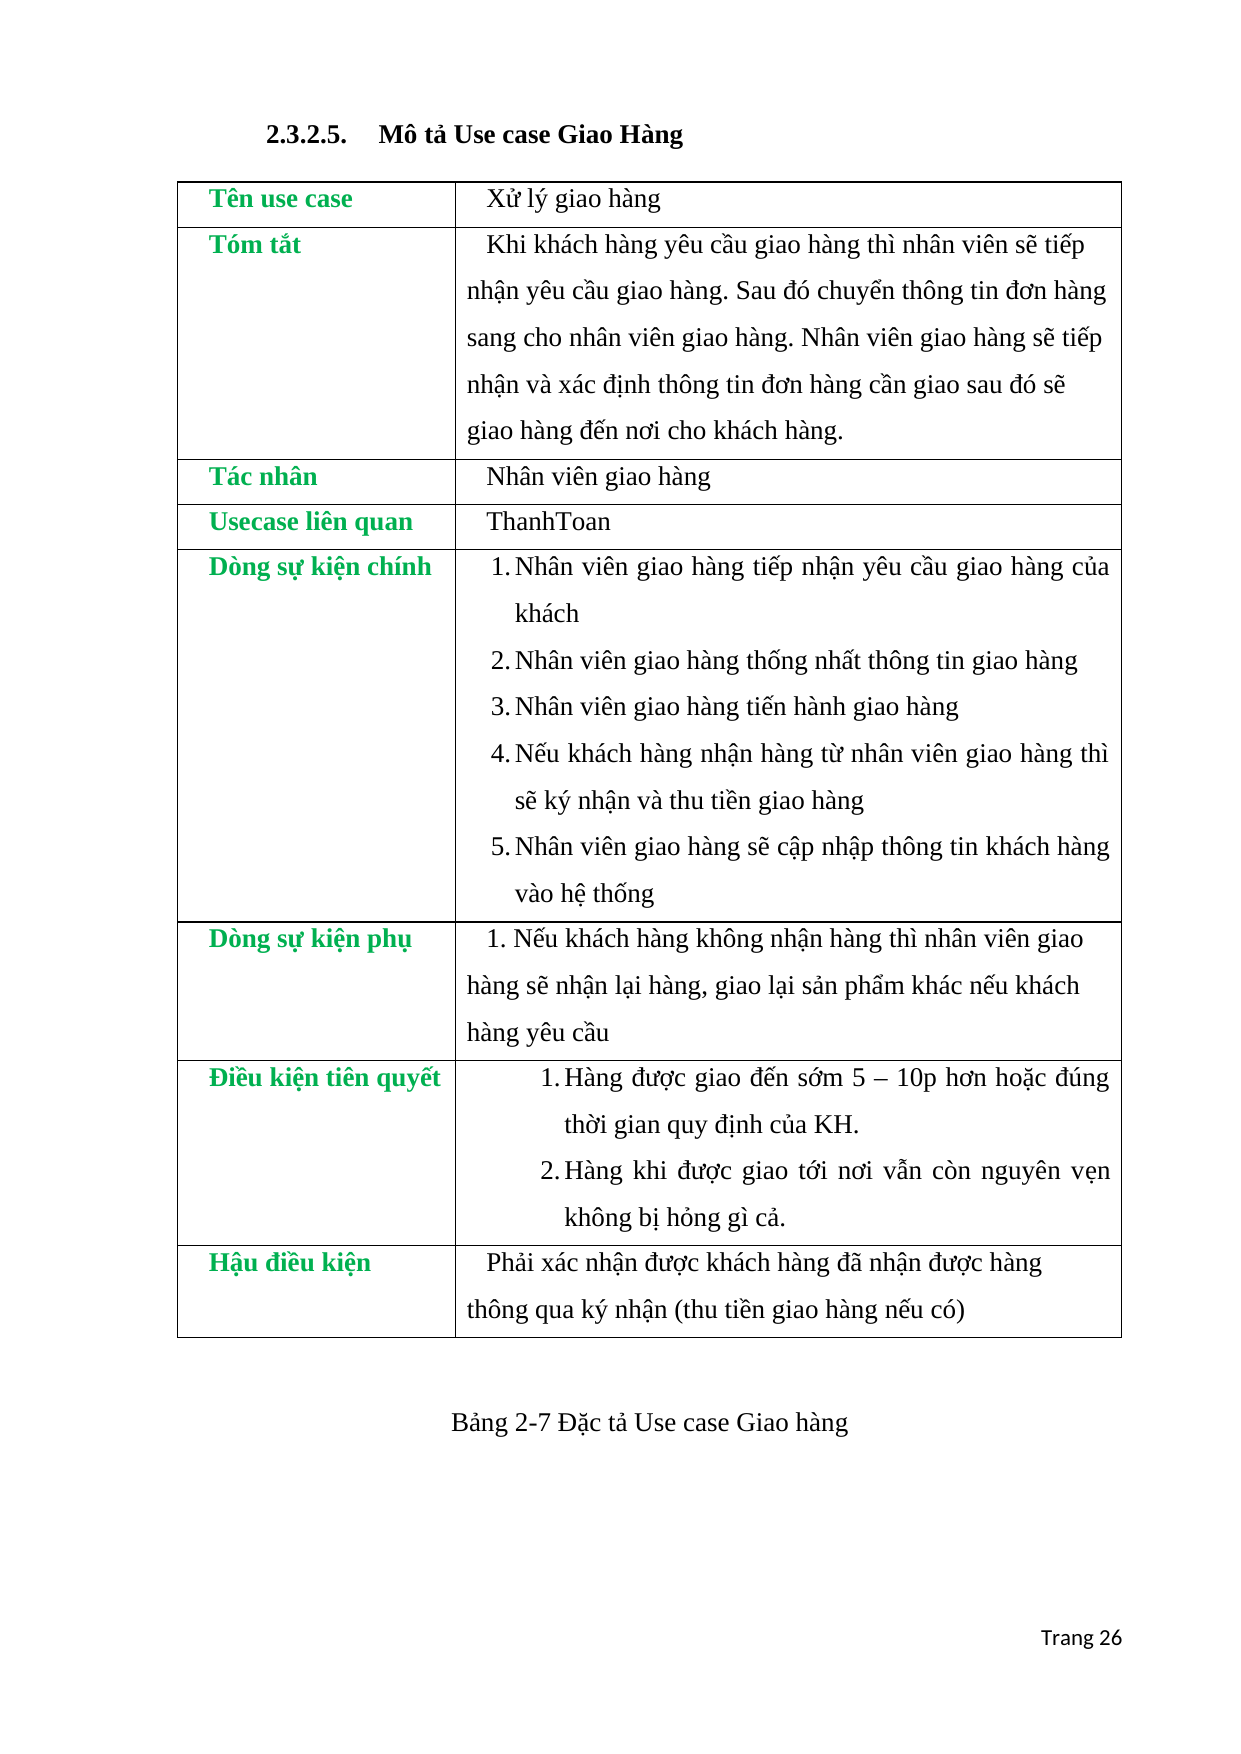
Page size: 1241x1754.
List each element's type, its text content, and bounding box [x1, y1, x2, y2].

table_cell ThanhToan [456, 505, 1121, 549]
table_cell Dòng sự kiện phụ [178, 923, 455, 1060]
table_cell Nhân viên giao hàng tiếp nhận yêu cầu giao hàng của khách Nhân viên giao hàng thống nhất thông tin giao hàng Nhân viên giao hàng tiến hành giao hàng Nếu khách hàng nhận hàng từ nhân viên giao hàng thì sẽ ký nhận và thu tiền giao hàng Nhân viên giao hàng sẽ cập nhập thông tin khách hàng vào hệ thống [456, 550, 1121, 921]
table_header Tên use case [178, 183, 455, 227]
table_cell Khi khách hàng yêu cầu giao hàng thì nhân viên sẽ tiếp nhận yêu cầu giao hàng. Sau đó chuyển thông tin đơn hàng sang cho nhân viên giao hàng. Nhân viên giao hàng sẽ tiếp nhận và xác định thông tin đơn hàng cần giao sau đó sẽ giao hàng đến nơi cho khách hàng. [456, 228, 1121, 459]
table_cell Nhân viên giao hàng [456, 460, 1121, 504]
text Bảng 2-7 Đặc tả Use case Giao hàng [177, 1406, 1122, 1437]
table_cell Phải xác nhận được khách hàng đã nhận được hàng thông qua ký nhận (thu tiền giao hàng nếu có) [456, 1246, 1121, 1337]
table_header Xử lý giao hàng [456, 183, 1121, 227]
table_cell 1. Nếu khách hàng không nhận hàng thì nhân viên giao hàng sẽ nhận lại hàng, giao lại sản phẩm khác nếu khách hàng yêu cầu [456, 923, 1121, 1060]
table_cell Hậu điều kiện [178, 1246, 455, 1337]
table_cell Usecase liên quan [178, 505, 455, 549]
table_cell Tóm tắt [178, 228, 455, 459]
table_cell Tác nhân [178, 460, 455, 504]
table_cell Hàng được giao đến sớm 5 – 10p hơn hoặc đúng thời gian quy định của KH. Hàng khi được giao tới nơi vẫn còn nguyên vẹn không bị hỏng gì cả. [456, 1061, 1121, 1245]
list Mô tả Use case Giao Hàng [266, 118, 1122, 149]
table_cell Điều kiện tiên quyết [178, 1061, 455, 1245]
table_cell Dòng sự kiện chính [178, 550, 455, 921]
